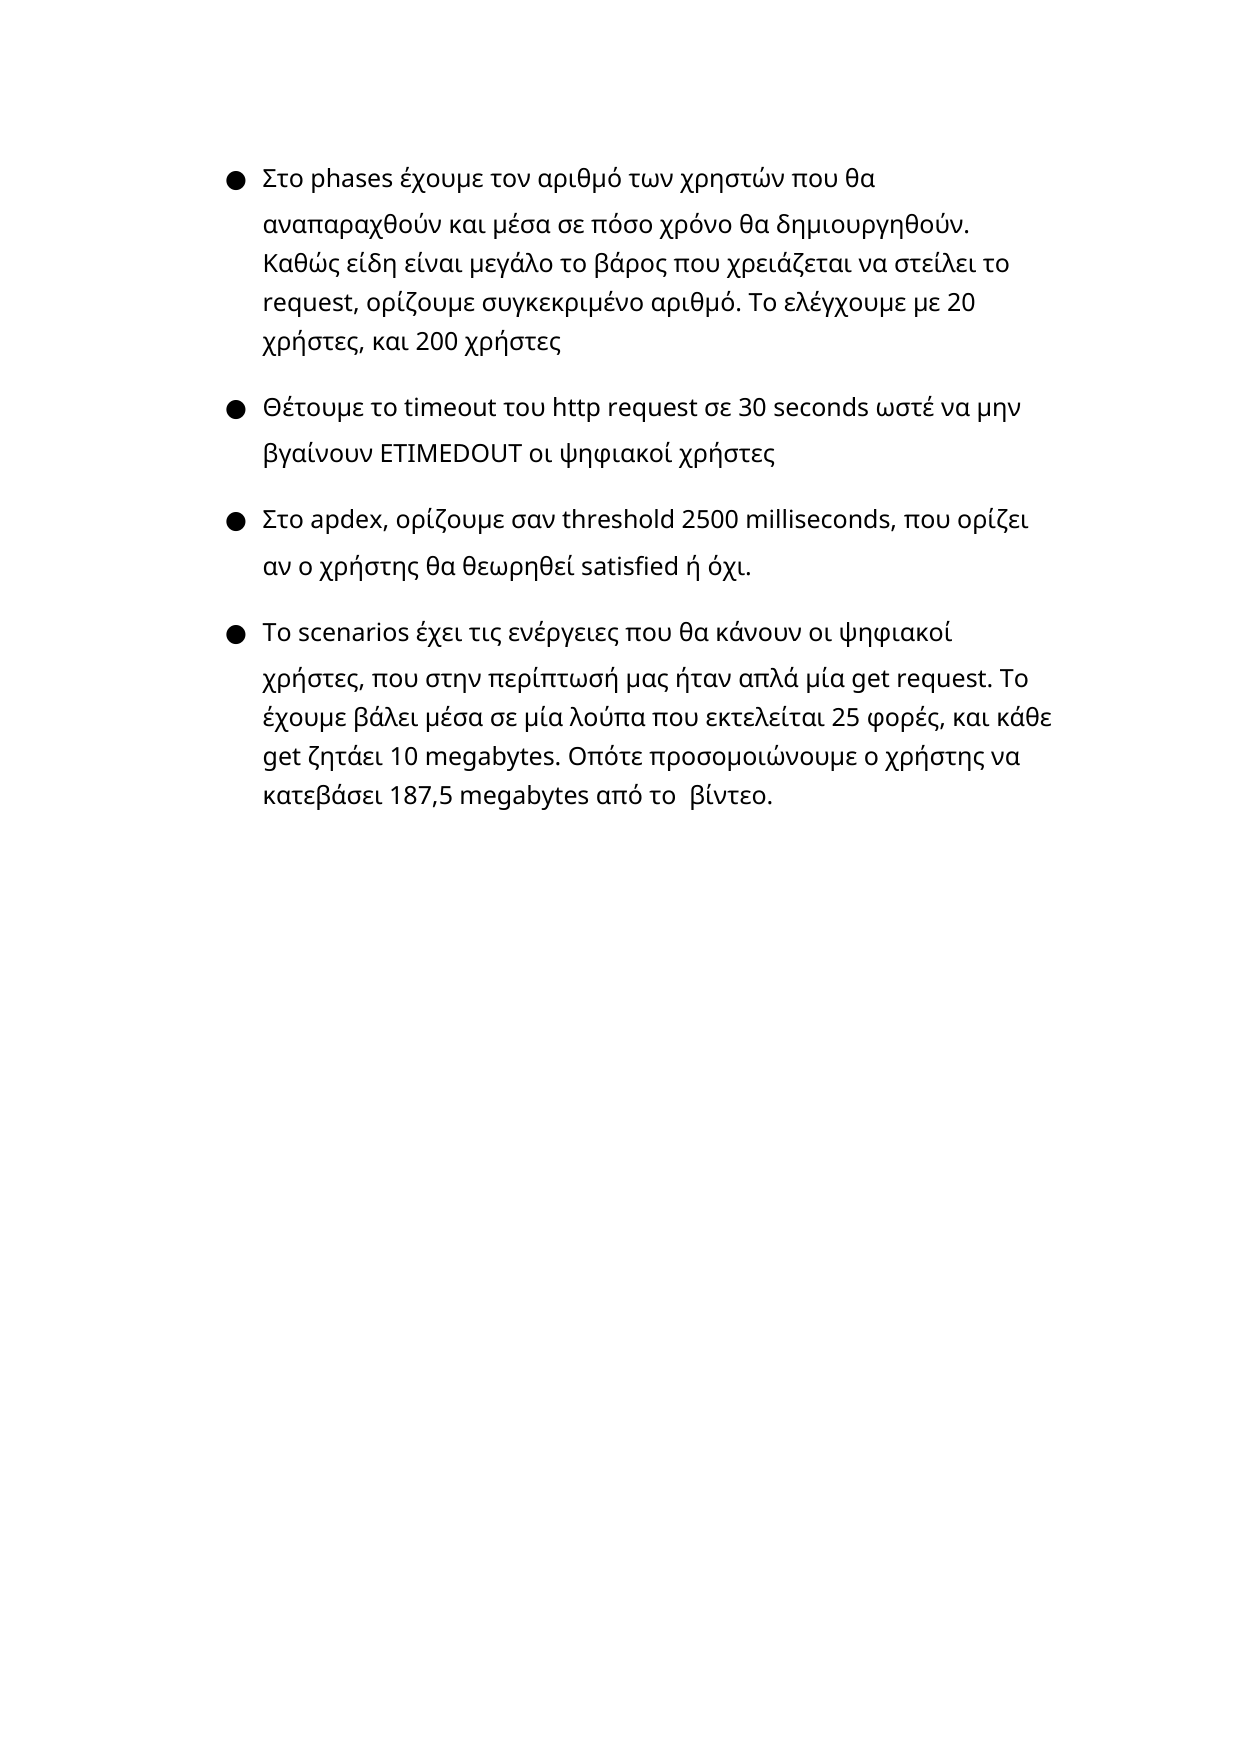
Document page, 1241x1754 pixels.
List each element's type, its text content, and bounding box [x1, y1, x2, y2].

list Στο phases έχουμε τον αριθμό των χρηστών που θα αναπαραχθούν και μέσα σε πόσο χρόνο θα δημιουργηθούν. Καθώς είδη είναι μεγάλο το βάρος που χρειάζεται να στείλει το request, ορίζουμε συγκεκριμένο αριθμό. Το ελέγχουμε με 20 χρήστες, και 200 χρήστες [225, 150, 1053, 358]
list Θέτουμε το timeout του http request σε 30 seconds ωστέ να μην βγαίνουν ETIMEDOUT οι ψηφιακοί χρήστες [225, 380, 1053, 470]
list Το scenarios έχει τις ενέργειες που θα κάνουν οι ψηφιακοί χρήστες, που στην περίπτωσή μας ήταν απλά μία get request. Το έχουμε βάλει μέσα σε μία λούπα που εκτελείται 25 φορές, και κάθε get ζητάει 10 megabytes. Οπότε προσομοιώνουμε ο χρήστης να κατεβάσει 187,5 megabytes από το βίντεο. [225, 604, 1053, 812]
list Στο apdex, ορίζουμε σαν threshold 2500 milliseconds, που ορίζει αν ο χρήστης θα θεωρηθεί satisfied ή όχι. [225, 492, 1053, 582]
